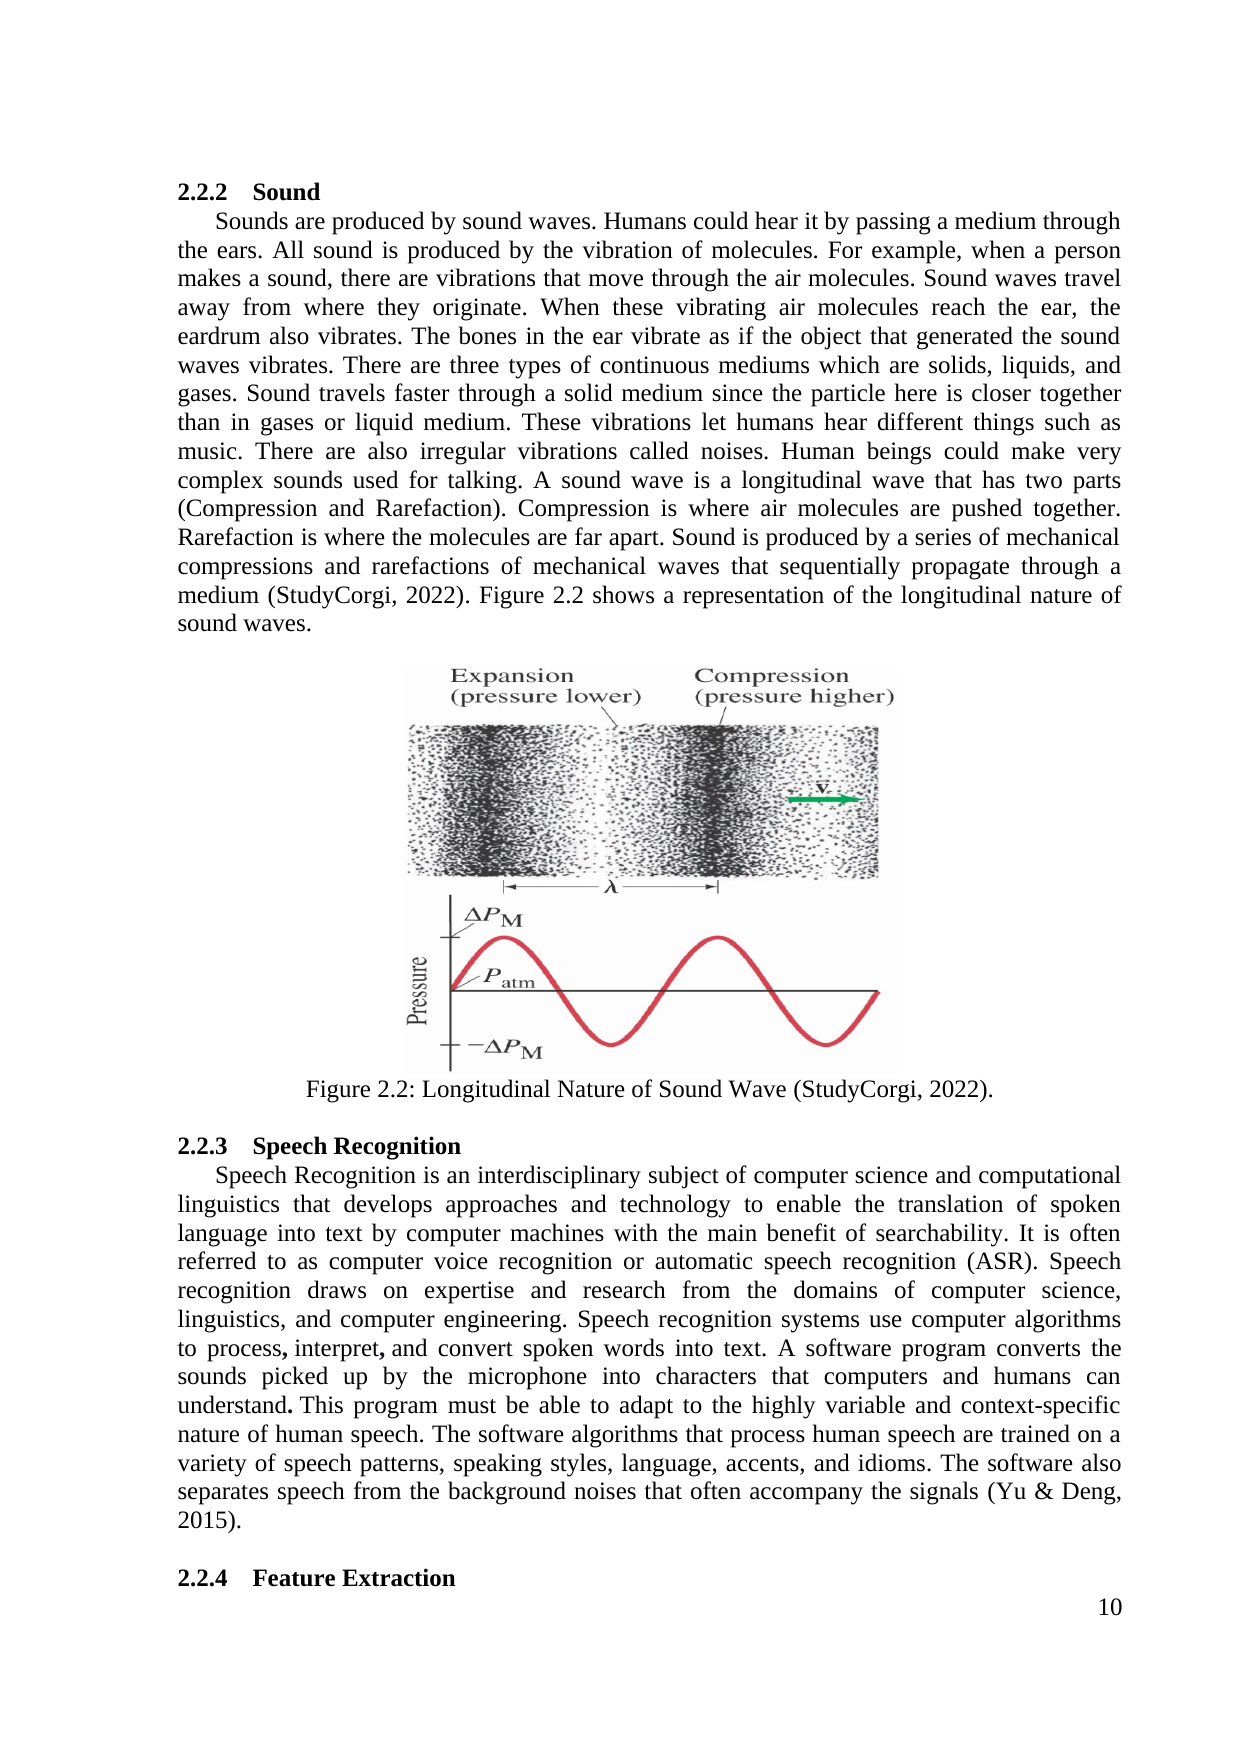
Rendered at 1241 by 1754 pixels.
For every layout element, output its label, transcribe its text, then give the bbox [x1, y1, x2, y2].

text Figure 2.2: Longitudinal Nature of Sound Wave . [177, 1074, 1122, 1103]
text Sounds are produced by sound waves. Humans could hear it by passing a medium through the ears. All sound is produced by the vibration of molecules. For example, when a person makes a sound, there are vibrations that move through the air molecules. Sound waves travel away from where they originate. When these vibrating air molecules reach the ear, the eardrum also vibrates. The bones in the ear vibrate as if the object that generated the sound waves vibrates. There are three types of continuous mediums which are solids, liquids, and gases. Sound travels faster through a solid medium since the particle here is closer together than in gases or liquid medium. These vibrations let humans hear different things such as music. There are also irregular vibrations called noises. Human beings could make very complex sounds used for talking. A sound wave is a longitudinal wave that has two parts (Compression and Rarefaction). Compression is where air molecules are pushed together. Rarefaction is where the molecules are far apart. Sound is produced by a series of mechanical compressions and rarefactions of mechanical waves that sequentially propagate through a medium. Figure 2.2 shows a representation of the longitudinal nature of sound waves. [177, 206, 1122, 637]
text Speech Recognition is an interdisciplinary subject of computer science and computational linguistics that develops approaches and technology to enable the translation of spoken language into text by computer machines with the main benefit of searchability. It is often referred to as computer voice recognition or automatic speech recognition (ASR). Speech recognition draws on expertise and research from the domains of computer science, linguistics, and computer engineering. Speech recognition systems use computer algorithms to process, interpret, and convert spoken words into text. A software program converts the sounds picked up by the microphone into characters that computers and humans can understand. This program must be able to adapt to the highly variable and context-specific nature of human speech. The software algorithms that process human speech are trained on a variety of speech patterns, speaking styles, language, accents, and idioms. The software also separates speech from the background noises that often accompany the signals. [177, 1160, 1122, 1534]
subtitle Feature Extraction [177, 1563, 1122, 1591]
subtitle Sound [177, 177, 1122, 206]
picture [402, 666, 897, 1074]
subtitle Speech Recognition [177, 1131, 1122, 1160]
